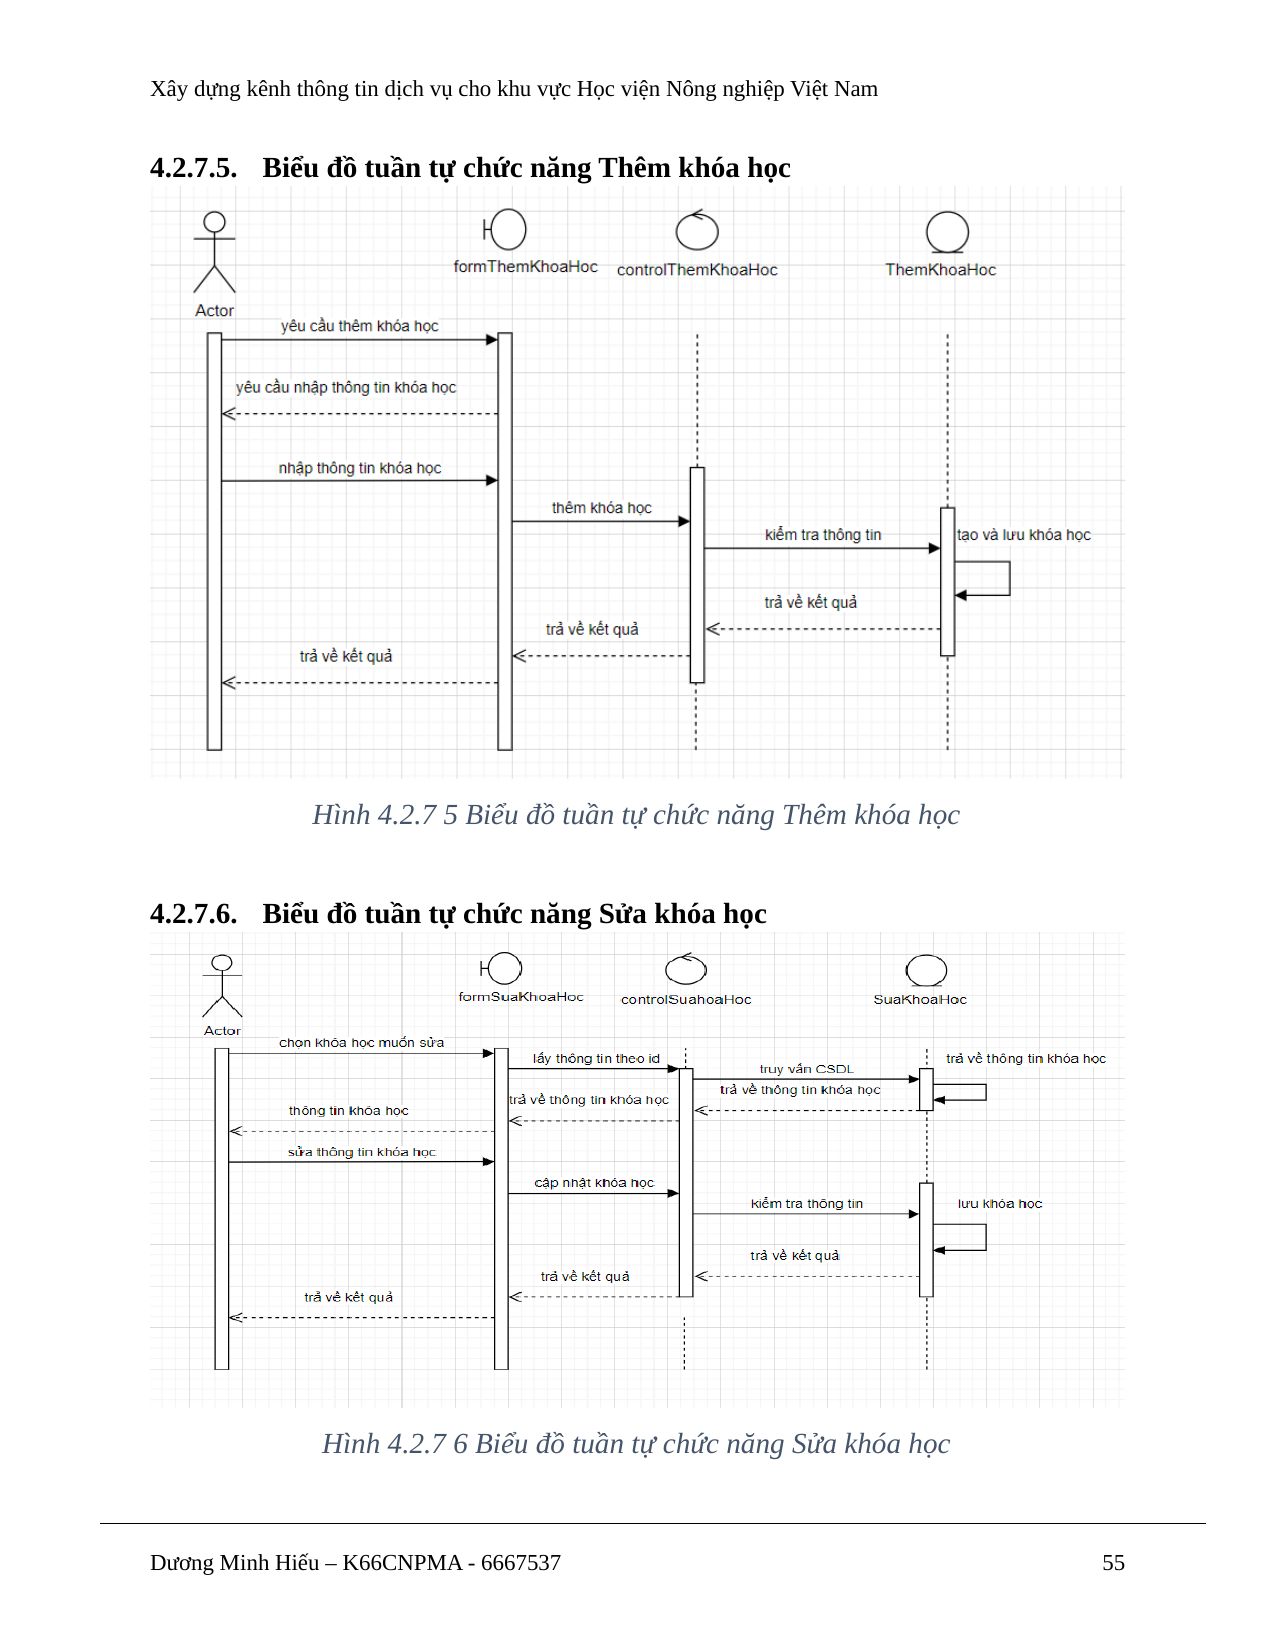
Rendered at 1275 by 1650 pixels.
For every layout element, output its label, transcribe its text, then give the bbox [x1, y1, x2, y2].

subtitle Biểu đồ tuần tự chức năng Sửa khóa học [150, 897, 1125, 930]
picture [150, 932, 1125, 1408]
subtitle Biểu đồ tuần tự chức năng Thêm khóa học [150, 150, 1125, 183]
text Hình 4.2.7 5 Biểu đồ tuần tự chức năng Thêm khóa học [150, 797, 1125, 831]
text Hình 4.2.7 6 Biểu đồ tuần tự chức năng Sửa khóa học [150, 1427, 1125, 1460]
picture [150, 186, 1125, 779]
